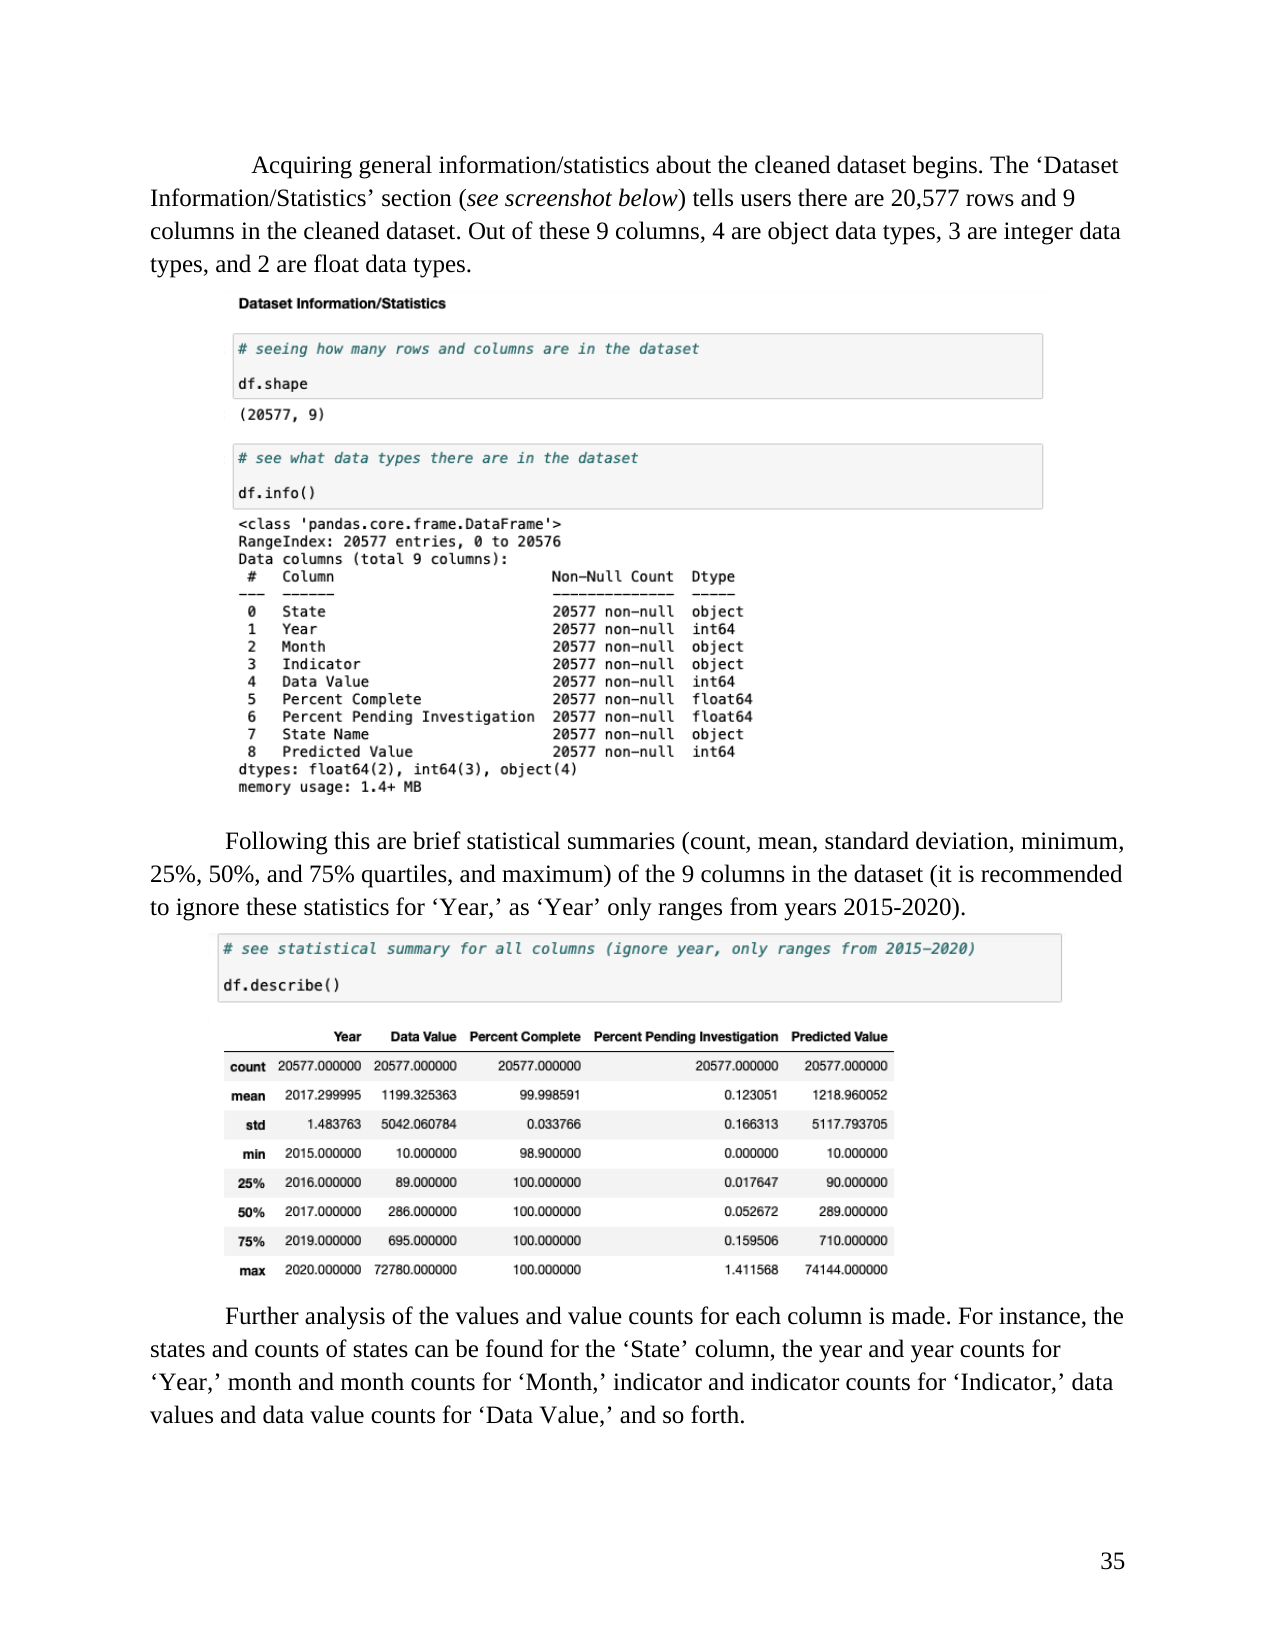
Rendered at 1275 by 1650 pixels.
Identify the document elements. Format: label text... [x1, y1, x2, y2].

text Further analysis of the values and value counts for each column is made. For instance, the states and counts of states can be found for the ‘State’ column, the year and year counts for ‘Year,’ month and month counts for ‘Month,’ indicator and indicator counts for ‘Indicator,’ data values and data value counts for ‘Data Value,’ and so forth. [150, 1301, 1125, 1428]
text Following this are brief statistical summaries (count, mean, standard deviation, minimum, 25%, 50%, and 75% quartiles, and maximum) of the 9 columns in the dataset (it is recommended to ignore these statistics for ‘Year,’ as ‘Year’ only ranges from years 2015-2020). [150, 826, 1125, 921]
picture [224, 290, 1051, 814]
picture [208, 933, 1067, 1289]
text Acquiring general information/statistics about the cleaned dataset begins. The ‘Dataset Information/Statistics’ section (see screenshot below) tells users there are 20,577 rows and 9 columns in the cleaned dataset. Out of these 9 columns, 4 are object data types, 3 are integer data types, and 2 are float data types. [150, 150, 1125, 278]
